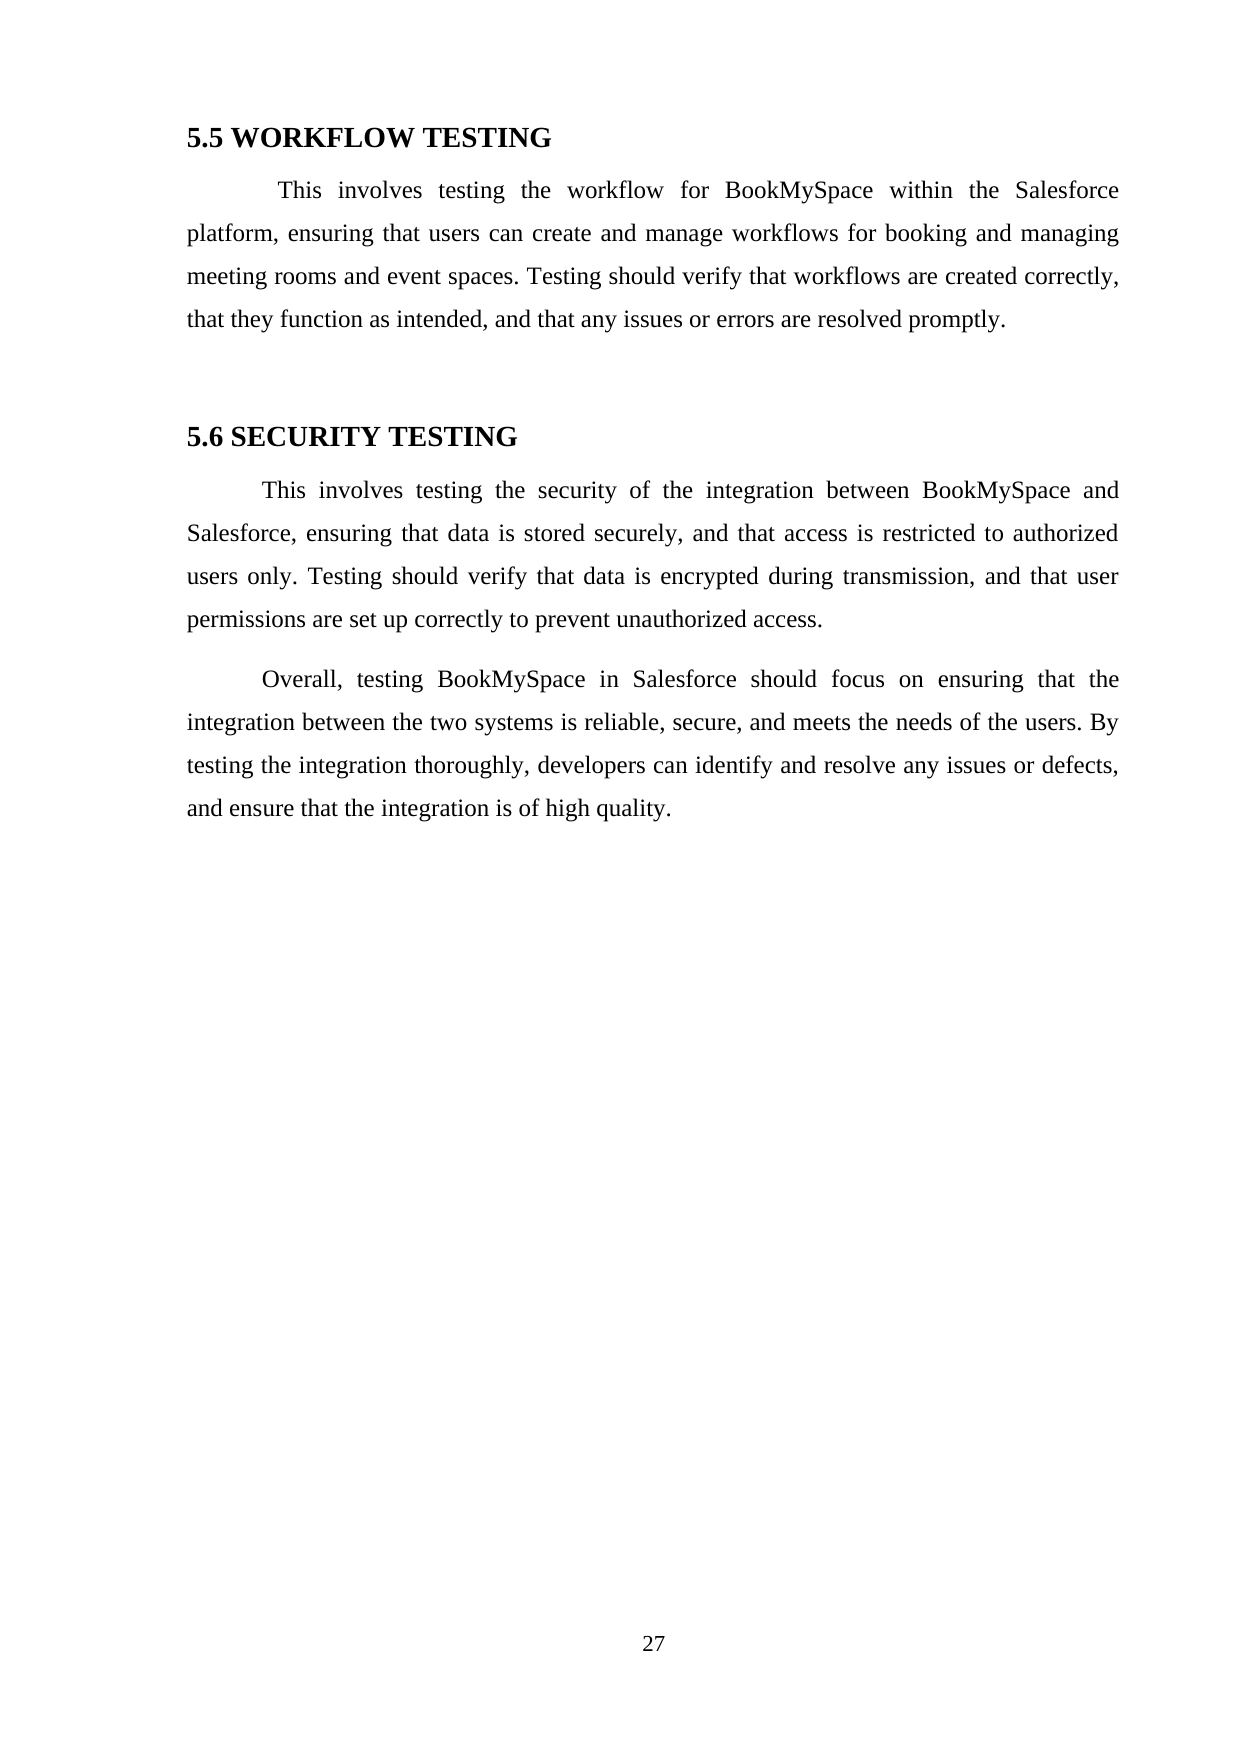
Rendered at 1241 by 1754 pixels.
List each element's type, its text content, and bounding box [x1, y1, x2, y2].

text Overall, testing BookMySpace in Salesforce should focus on ensuring that the integration between the two systems is reliable, secure, and meets the needs of the users. By testing the integration thoroughly, developers can identify and resolve any issues or defects, and ensure that the integration is of high quality. [187, 664, 1120, 822]
text This involves testing the security of the integration between BookMySpace and Salesforce, ensuring that data is stored securely, and that access is restricted to authorized users only. Testing should verify that data is encrypted during transmission, and that user permissions are set up correctly to prevent unauthorized access. [187, 475, 1120, 633]
text This involves testing the workflow for BookMySpace within the Salesforce platform, ensuring that users can create and manage workflows for booking and managing meeting rooms and event spaces. Testing should verify that workflows are created correctly, that they function as intended, and that any issues or errors are resolved promptly. [187, 175, 1120, 333]
text 5.6 SECURITY TESTING [187, 419, 1120, 453]
text 5.5 WORKFLOW TESTING [187, 120, 1120, 153]
